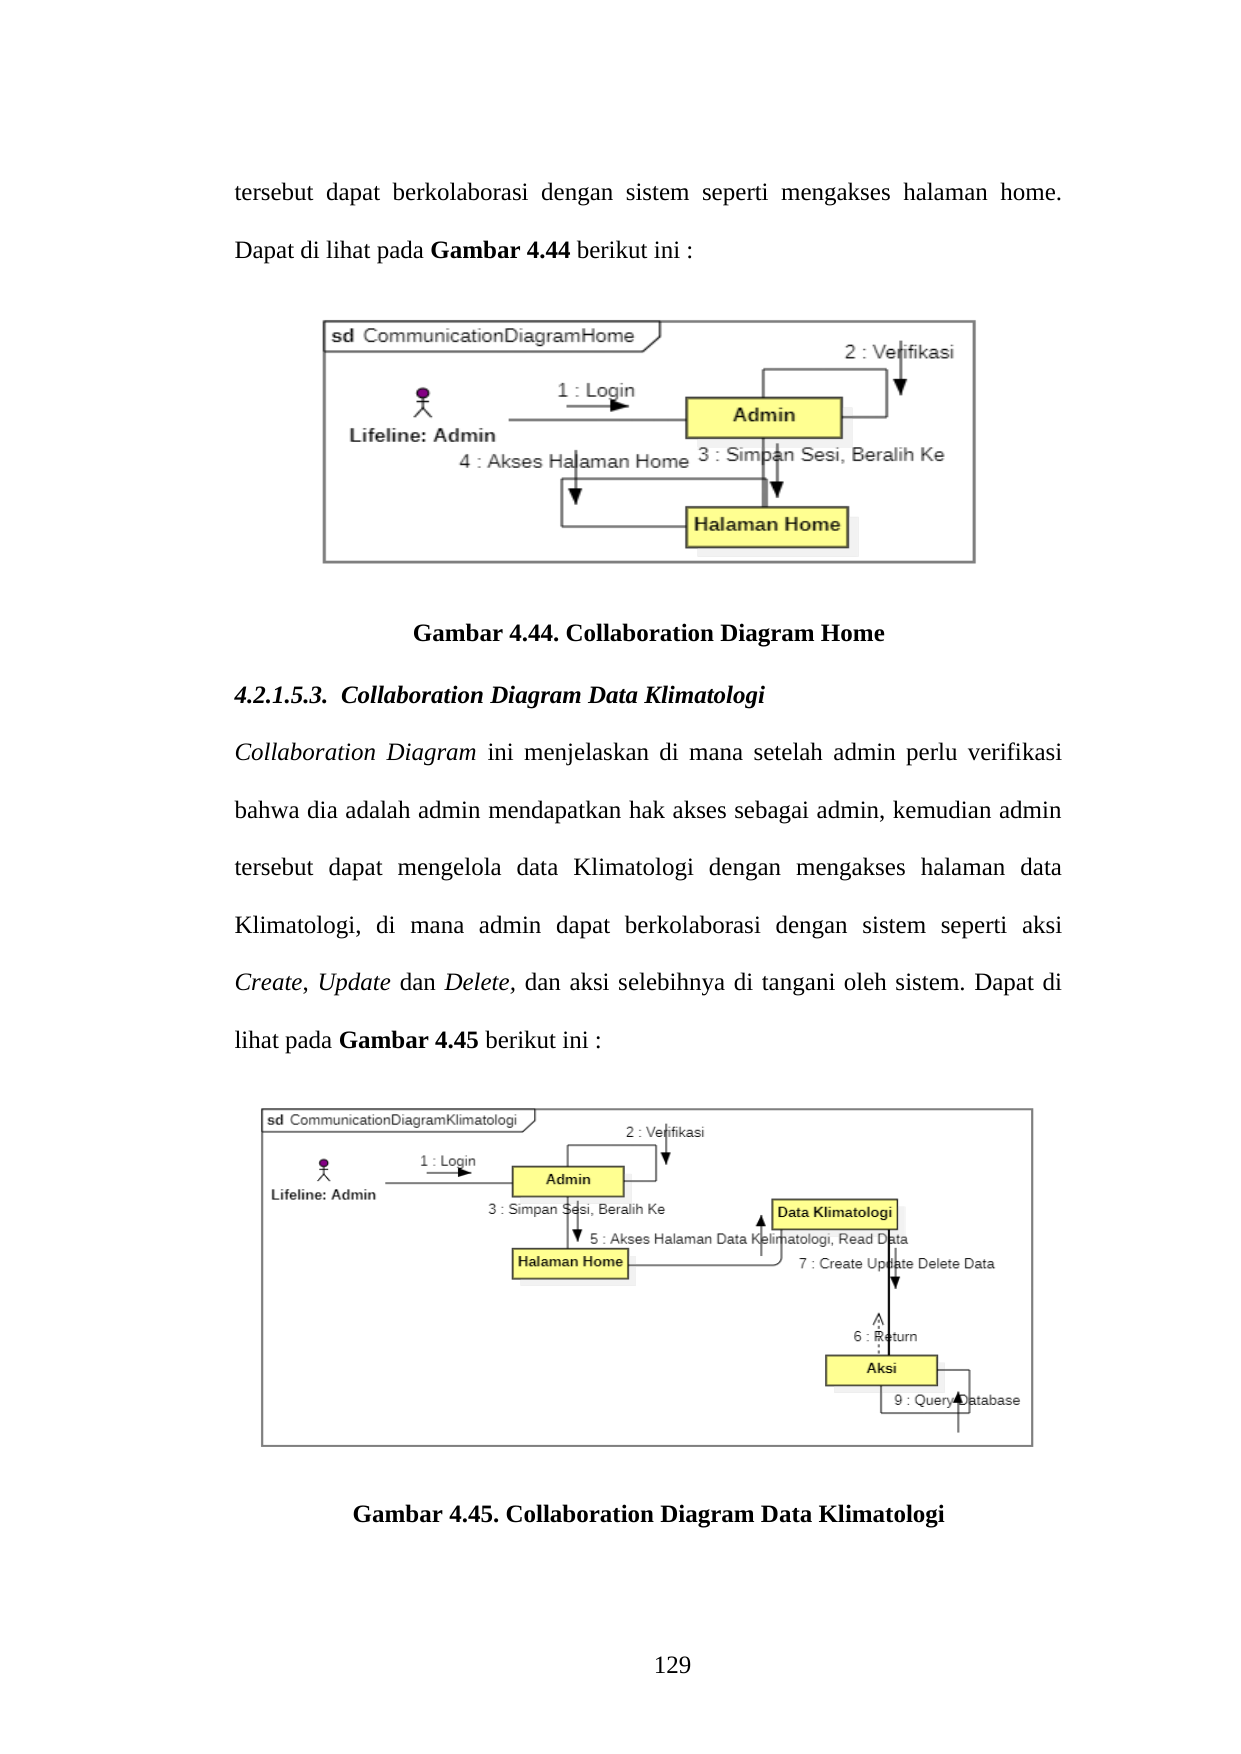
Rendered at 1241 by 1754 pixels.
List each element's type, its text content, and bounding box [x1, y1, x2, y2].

subtitle Collaboration Diagram Data Klimatologi [234, 680, 1063, 709]
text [234, 177, 1063, 263]
picture [252, 1099, 1046, 1454]
picture [309, 308, 988, 573]
